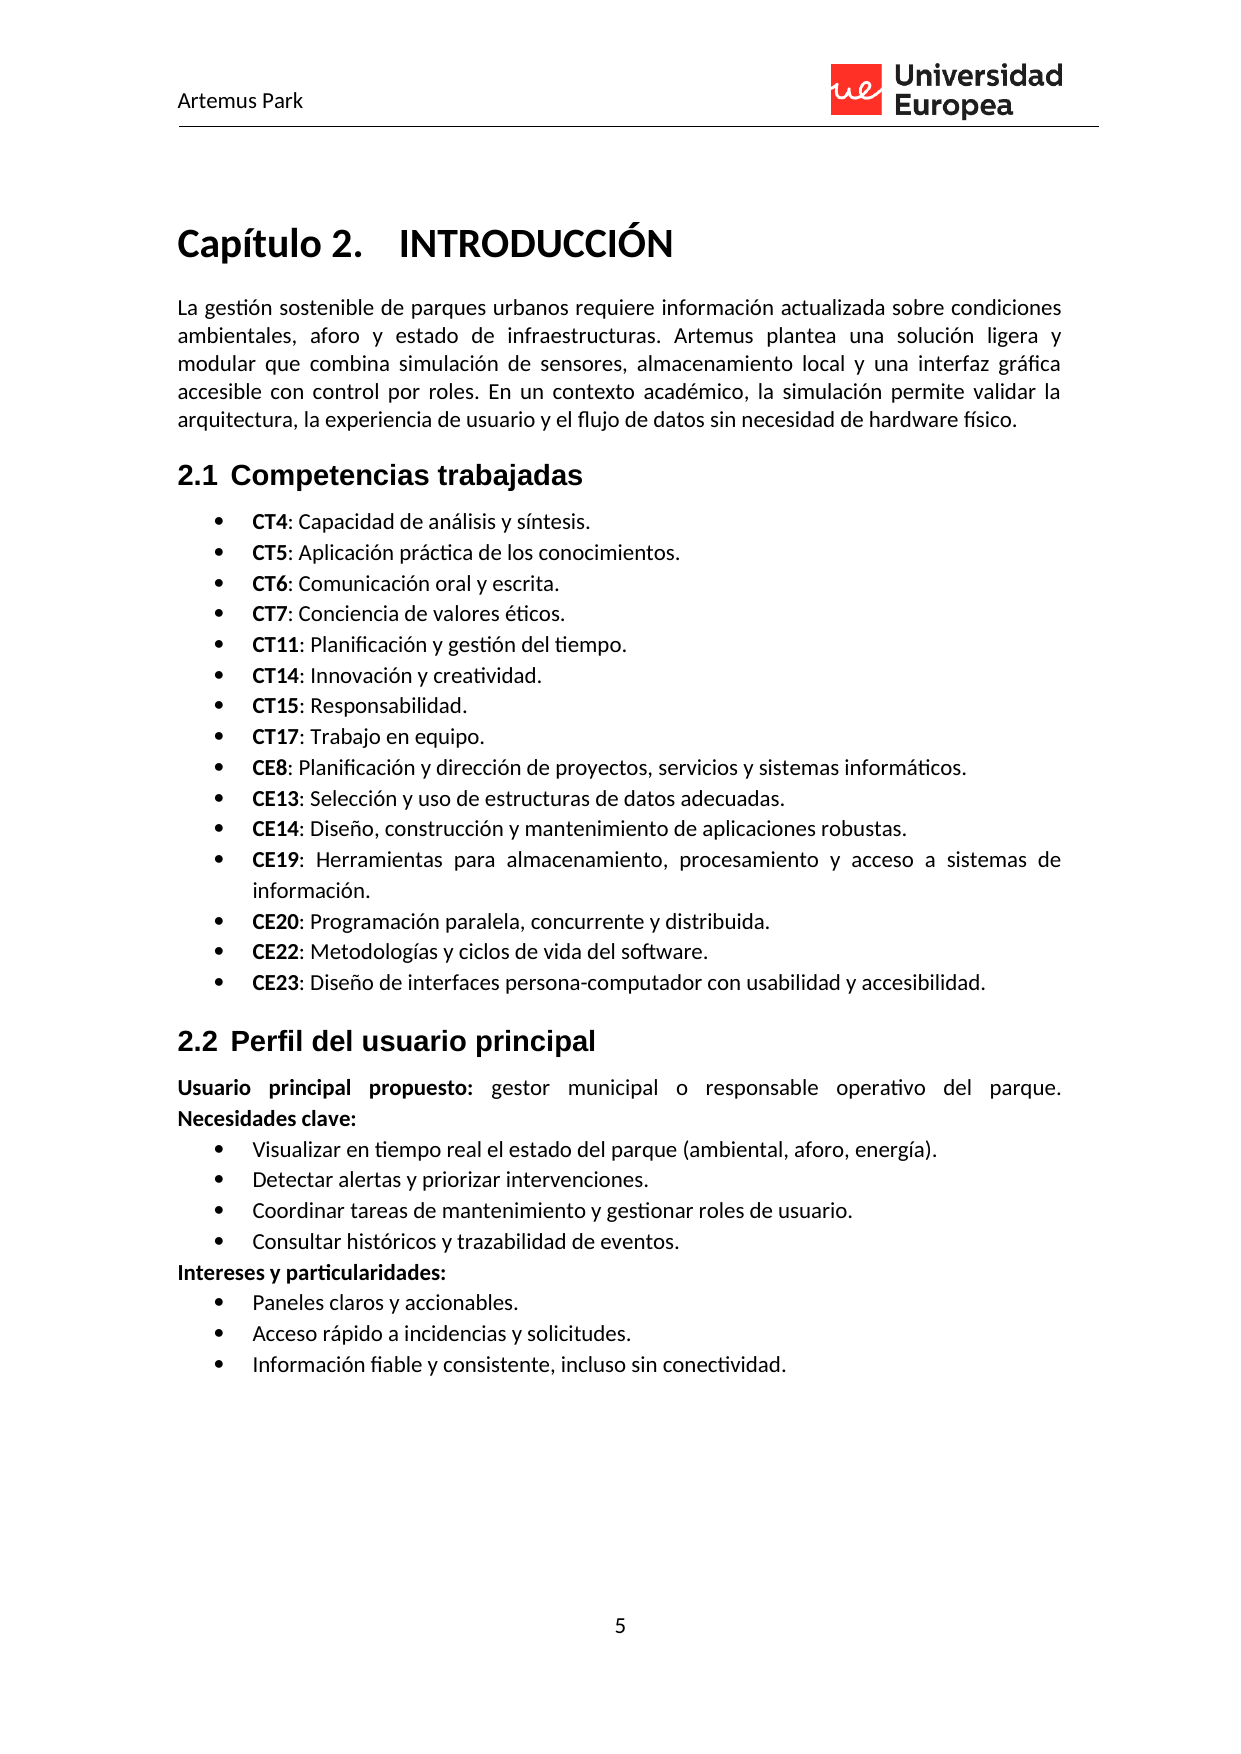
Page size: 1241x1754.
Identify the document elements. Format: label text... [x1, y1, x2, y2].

subtitle Competencias trabajadas [177, 458, 1063, 491]
picture [827, 61, 1064, 121]
list Consultar históricos y trazabilidad de eventos. [215, 1227, 1063, 1255]
list CE14: Diseño, construcción y mantenimiento de aplicaciones robustas. [215, 814, 1063, 843]
list CT11: Planificación y gestión del tiempo. [215, 630, 1063, 658]
list Coordinar tareas de mantenimiento y gestionar roles de usuario. [215, 1196, 1063, 1224]
list CT4: Capacidad de análisis y síntesis. [215, 507, 1063, 535]
text Intereses y particularidades: [177, 1258, 1063, 1286]
subtitle Perfil del usuario principal [177, 1024, 1063, 1057]
list Visualizar en tiempo real el estado del parque (ambiental, aforo, energía). [215, 1135, 1063, 1163]
list CE19: Herramientas para almacenamiento, procesamiento y acceso a sistemas de información. [215, 845, 1063, 904]
list CT15: Responsabilidad. [215, 692, 1063, 720]
subtitle INTRODUCCIÓN [177, 217, 1063, 268]
text Usuario principal propuesto: gestor municipal o responsable operativo del parque. Necesidades clave: [177, 1073, 1063, 1132]
list CE8: Planificación y dirección de proyectos, servicios y sistemas informáticos. [215, 753, 1063, 781]
list CT17: Trabajo en equipo. [215, 722, 1063, 750]
list CE13: Selección y uso de estructuras de datos adecuadas. [215, 784, 1063, 812]
list Detectar alertas y priorizar intervenciones. [215, 1166, 1063, 1193]
list CE20: Programación paralela, concurrente y distribuida. [215, 907, 1063, 935]
list Paneles claros y accionables. [215, 1288, 1063, 1316]
list CT5: Aplicación práctica de los conocimientos. [215, 538, 1063, 566]
list CT6: Comunicación oral y escrita. [215, 569, 1063, 597]
text La gestión sostenible de parques urbanos requiere información actualizada sobre condiciones ambientales, aforo y estado de infraestructuras. Artemus plantea una solución ligera y modular que combina simulación de sensores, almacenamiento local y una interfaz gráfica accesible con control por roles. En un contexto académico, la simulación permite validar la arquitectura, la experiencia de usuario y el flujo de datos sin necesidad de hardware físico. [177, 293, 1063, 433]
list CT7: Conciencia de valores éticos. [215, 599, 1063, 627]
list CE23: Diseño de interfaces persona-computador con usabilidad y accesibilidad. [215, 968, 1063, 996]
list Acceso rápido a incidencias y solicitudes. [215, 1319, 1063, 1347]
list Información fiable y consistente, incluso sin conectividad. [215, 1350, 1063, 1378]
list CT14: Innovación y creatividad. [215, 661, 1063, 689]
list CE22: Metodologías y ciclos de vida del software. [215, 937, 1063, 966]
